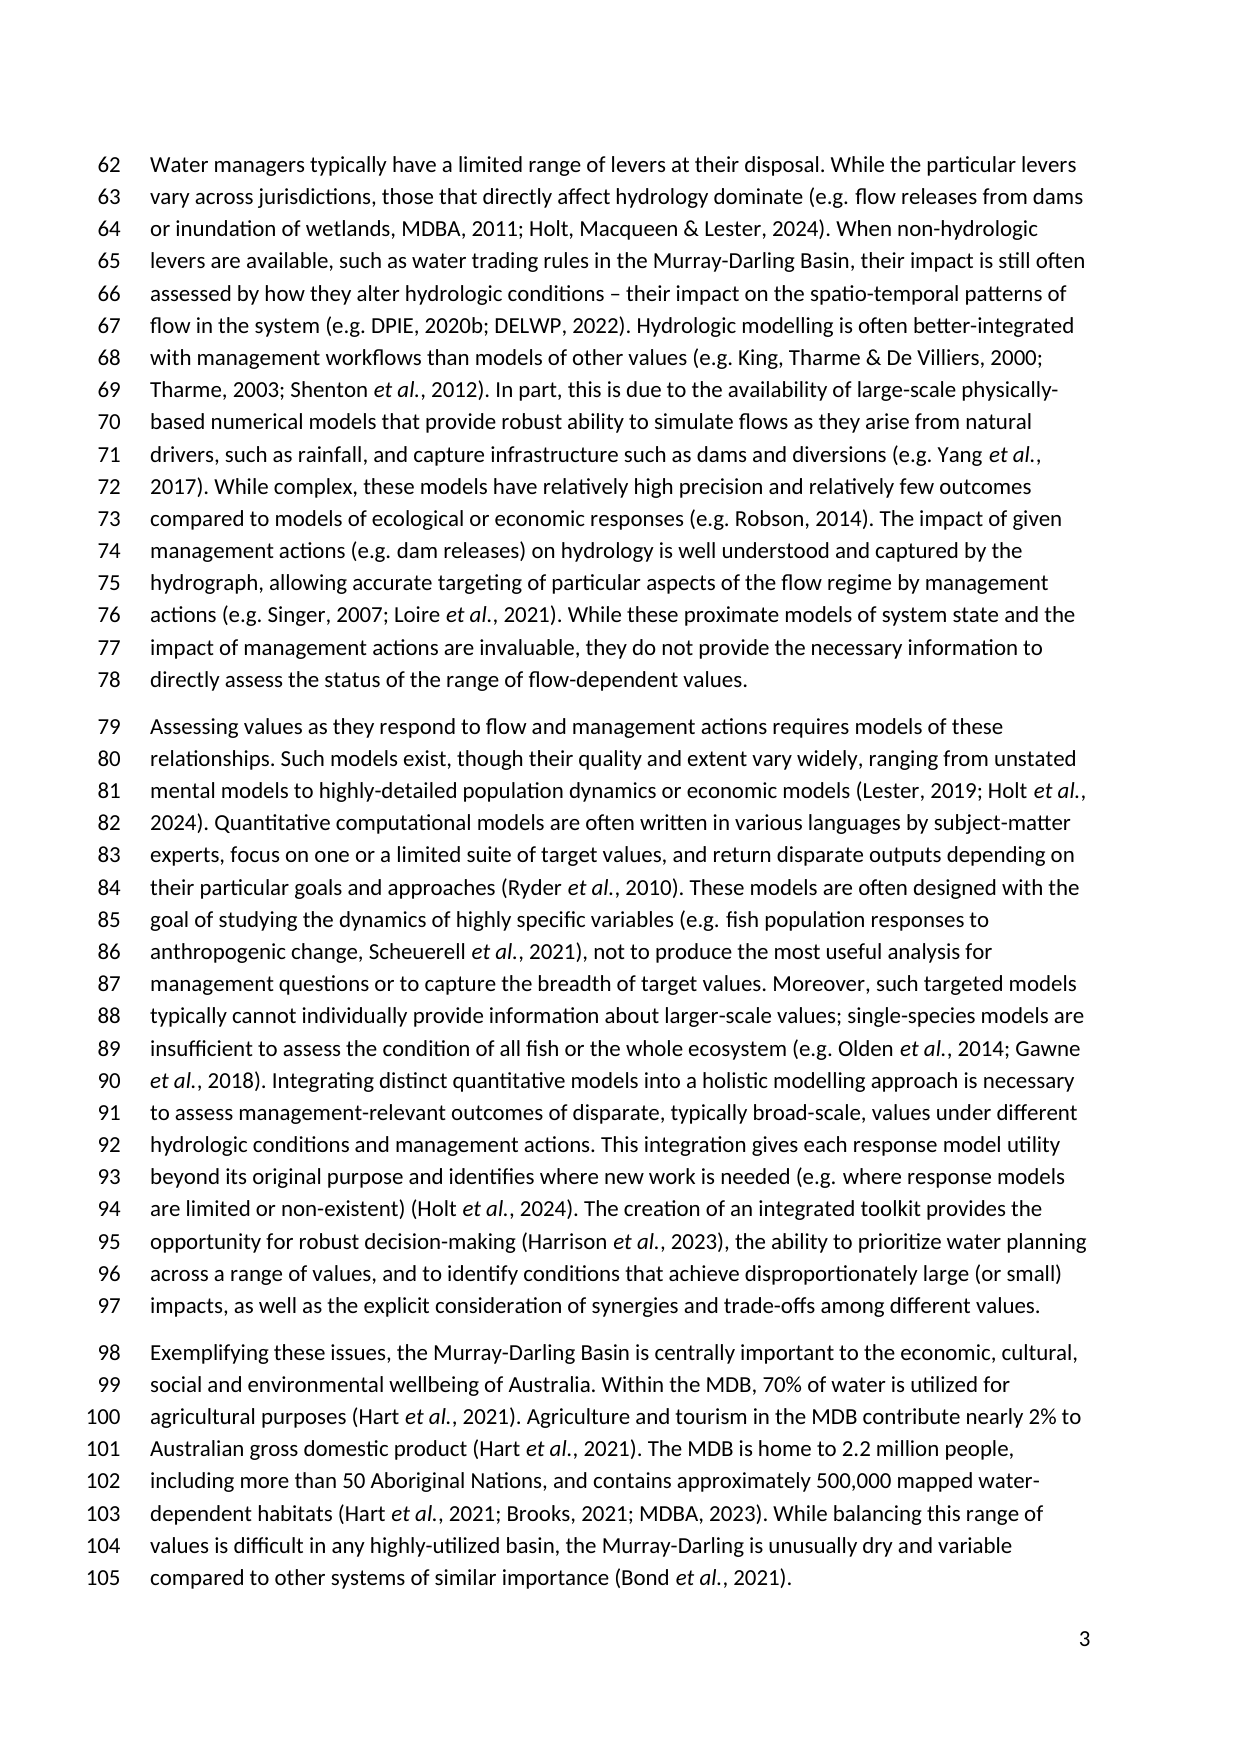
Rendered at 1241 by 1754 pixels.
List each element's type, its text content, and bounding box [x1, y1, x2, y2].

text Water managers typically have a limited range of levers at their disposal. While the particular levers vary across jurisdictions, those that directly affect hydrology dominate (e.g. flow releases from dams or inundation of wetlands, MDBA, 2011; Holt, Macqueen & Lester, 2024). When non-hydrologic levers are available, such as water trading rules in the Murray-Darling Basin, their impact is still often assessed by how they alter hydrologic conditions – their impact on the spatio-temporal patterns of flow in the system (e.g. DPIE, 2020b; DELWP, 2022). Hydrologic modelling is often better-integrated with management workflows than models of other values (e.g. King, Tharme & De Villiers, 2000; Tharme, 2003; Shenton et al., 2012). In part, this is due to the availability of large-scale physically-based numerical models that provide robust ability to simulate flows as they arise from natural drivers, such as rainfall, and capture infrastructure such as dams and diversions (e.g. Yang et al., 2017). While complex, these models have relatively high precision and relatively few outcomes compared to models of ecological or economic responses (e.g. Robson, 2014). The impact of given management actions (e.g. dam releases) on hydrology is well understood and captured by the hydrograph, allowing accurate targeting of particular aspects of the flow regime by management actions (e.g. Singer, 2007; Loire et al., 2021). While these proximate models of system state and the impact of management actions are invaluable, they do not provide the necessary information to directly assess the status of the range of flow-dependent values. [150, 150, 1090, 693]
text Assessing values as they respond to flow and management actions requires models of these relationships. Such models exist, though their quality and extent vary widely, ranging from unstated mental models to highly-detailed population dynamics or economic models (Lester, 2019; Holt et al., 2024). Quantitative computational models are often written in various languages by subject-matter experts, focus on one or a limited suite of target values, and return disparate outputs depending on their particular goals and approaches (Ryder et al., 2010). These models are often designed with the goal of studying the dynamics of highly specific variables (e.g. fish population responses to anthropogenic change, Scheuerell et al., 2021), not to produce the most useful analysis for management questions or to capture the breadth of target values. Moreover, such targeted models typically cannot individually provide information about larger-scale values; single-species models are insufficient to assess the condition of all fish or the whole ecosystem (e.g. Olden et al., 2014; Gawne et al., 2018). Integrating distinct quantitative models into a holistic modelling approach is necessary to assess management-relevant outcomes of disparate, typically broad-scale, values under different hydrologic conditions and management actions. This integration gives each response model utility beyond its original purpose and identifies where new work is needed (e.g. where response models are limited or non-existent) (Holt et al., 2024). The creation of an integrated toolkit provides the opportunity for robust decision-making (Harrison et al., 2023), the ability to prioritize water planning across a range of values, and to identify conditions that achieve disproportionately large (or small) impacts, as well as the explicit consideration of synergies and trade-offs among different values. [150, 712, 1090, 1319]
text Exemplifying these issues, the Murray-Darling Basin is centrally important to the economic, cultural, social and environmental wellbeing of Australia. Within the MDB, 70% of water is utilized for agricultural purposes (Hart et al., 2021). Agriculture and tourism in the MDB contribute nearly 2% to Australian gross domestic product (Hart et al., 2021). The MDB is home to 2.2 million people, including more than 50 Aboriginal Nations, and contains approximately 500,000 mapped water-dependent habitats (Hart et al., 2021; Brooks, 2021; MDBA, 2023). While balancing this range of values is difficult in any highly-utilized basin, the Murray-Darling is unusually dry and variable compared to other systems of similar importance (Bond et al., 2021). [150, 1338, 1090, 1591]
